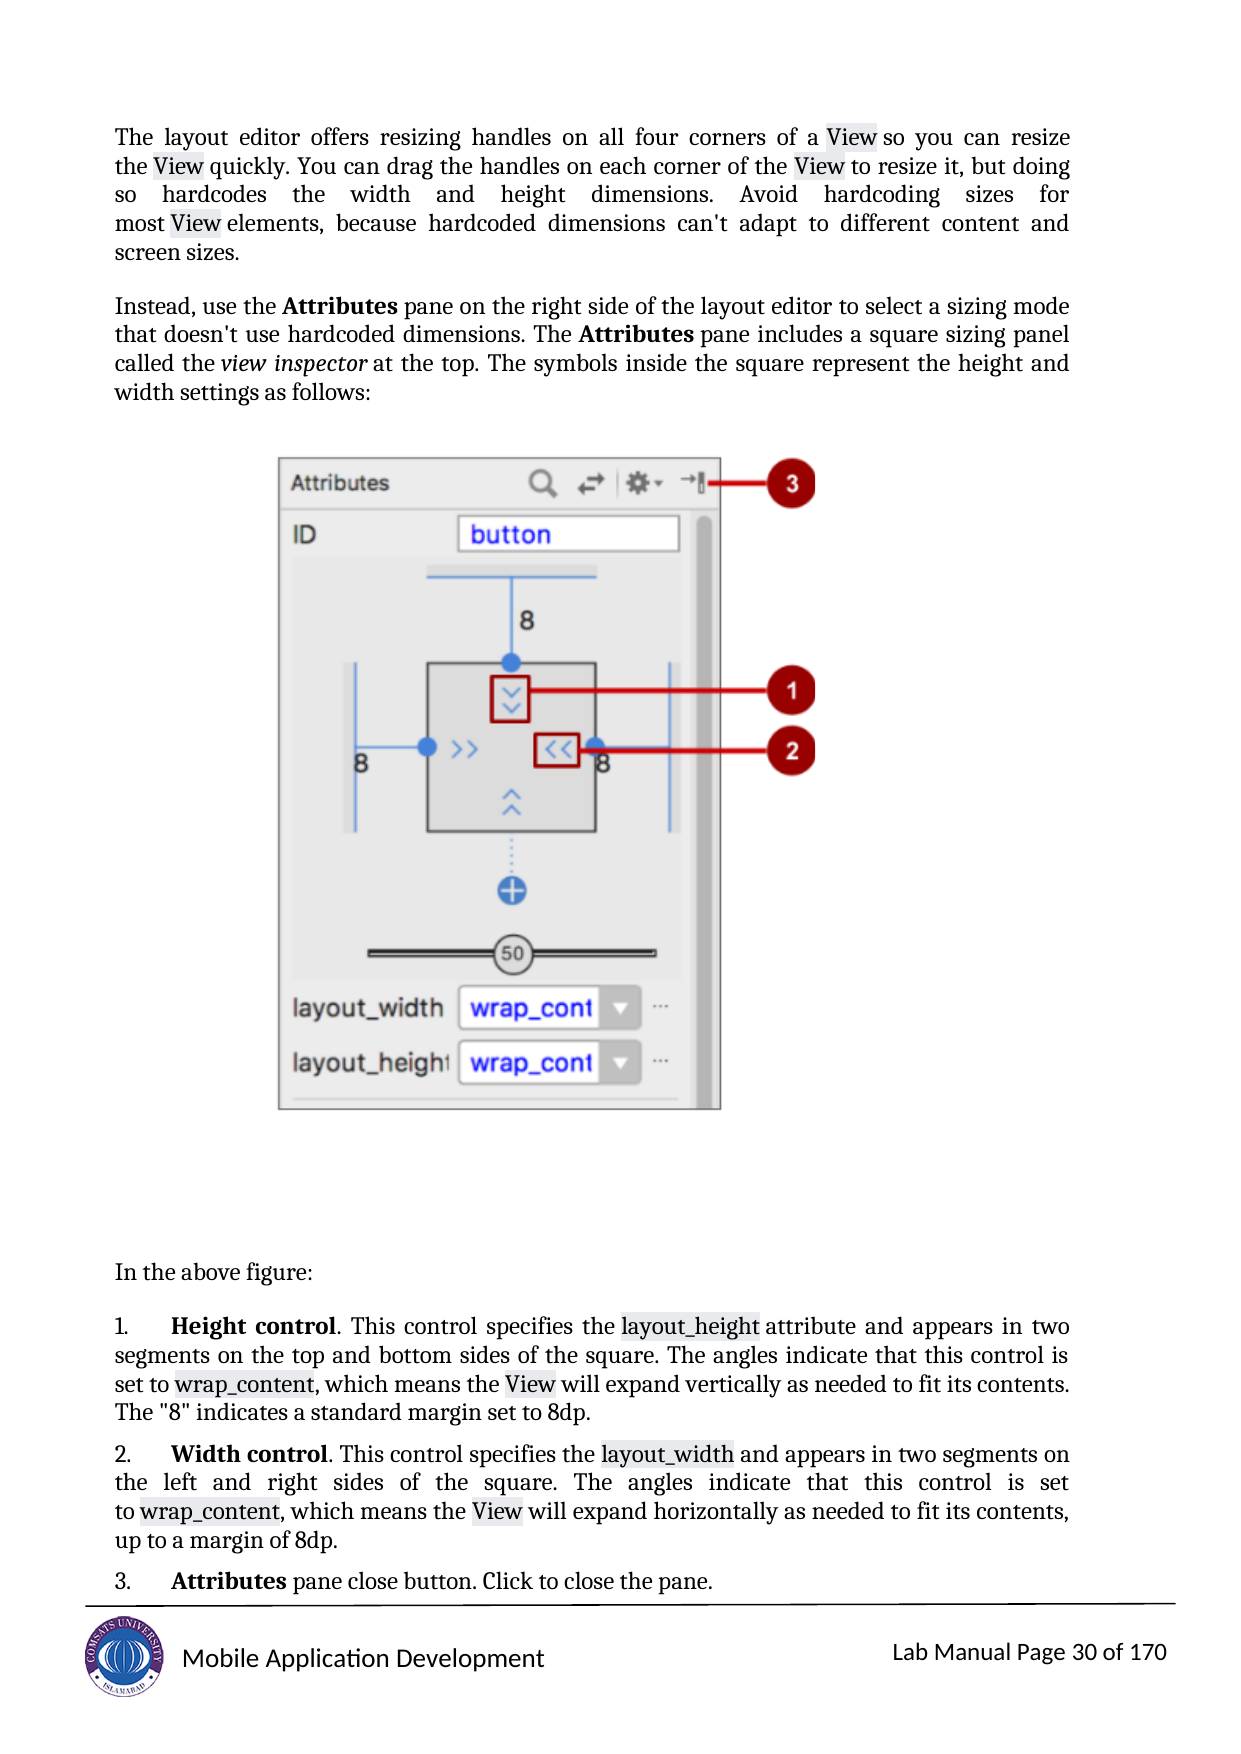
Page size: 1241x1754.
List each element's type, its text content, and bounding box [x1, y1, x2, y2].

text In the above figure: [114, 1258, 1070, 1287]
list Height control. This control specifies the layout_height attribute and appears in two segments on the top and bottom sides of the square. The angles indicate that this control is set to wrap_content, which means the View will expand vertically as needed to fit its contents. The "8" indicates a standard margin set to 8dp. [114, 1312, 1070, 1427]
picture [258, 445, 814, 1127]
list Attributes pane close button. Click to close the pane. [114, 1567, 1070, 1596]
list Width control. This control specifies the layout_width and appears in two segments on the left and right sides of the square. The angles indicate that this control is set to wrap_content, which means the View will expand horizontally as needed to fit its contents, up to a margin of 8dp. [114, 1439, 1070, 1554]
text The layout editor offers resizing handles on all four corners of a View so you can resize the View quickly. You can drag the handles on each corner of the View to resize it, but doing so hardcodes the width and height dimensions. Avoid hardcoding sizes for most View elements, because hardcoded dimensions can't adapt to different content and screen sizes. [114, 123, 1070, 267]
text Instead, use the Attributes pane on the right side of the layout editor to select a sizing mode that doesn't use hardcoded dimensions. The Attributes pane includes a square sizing panel called the view inspector at the top. The symbols inside the square represent the height and width settings as follows: [114, 292, 1070, 407]
picture [85, 1616, 165, 1697]
